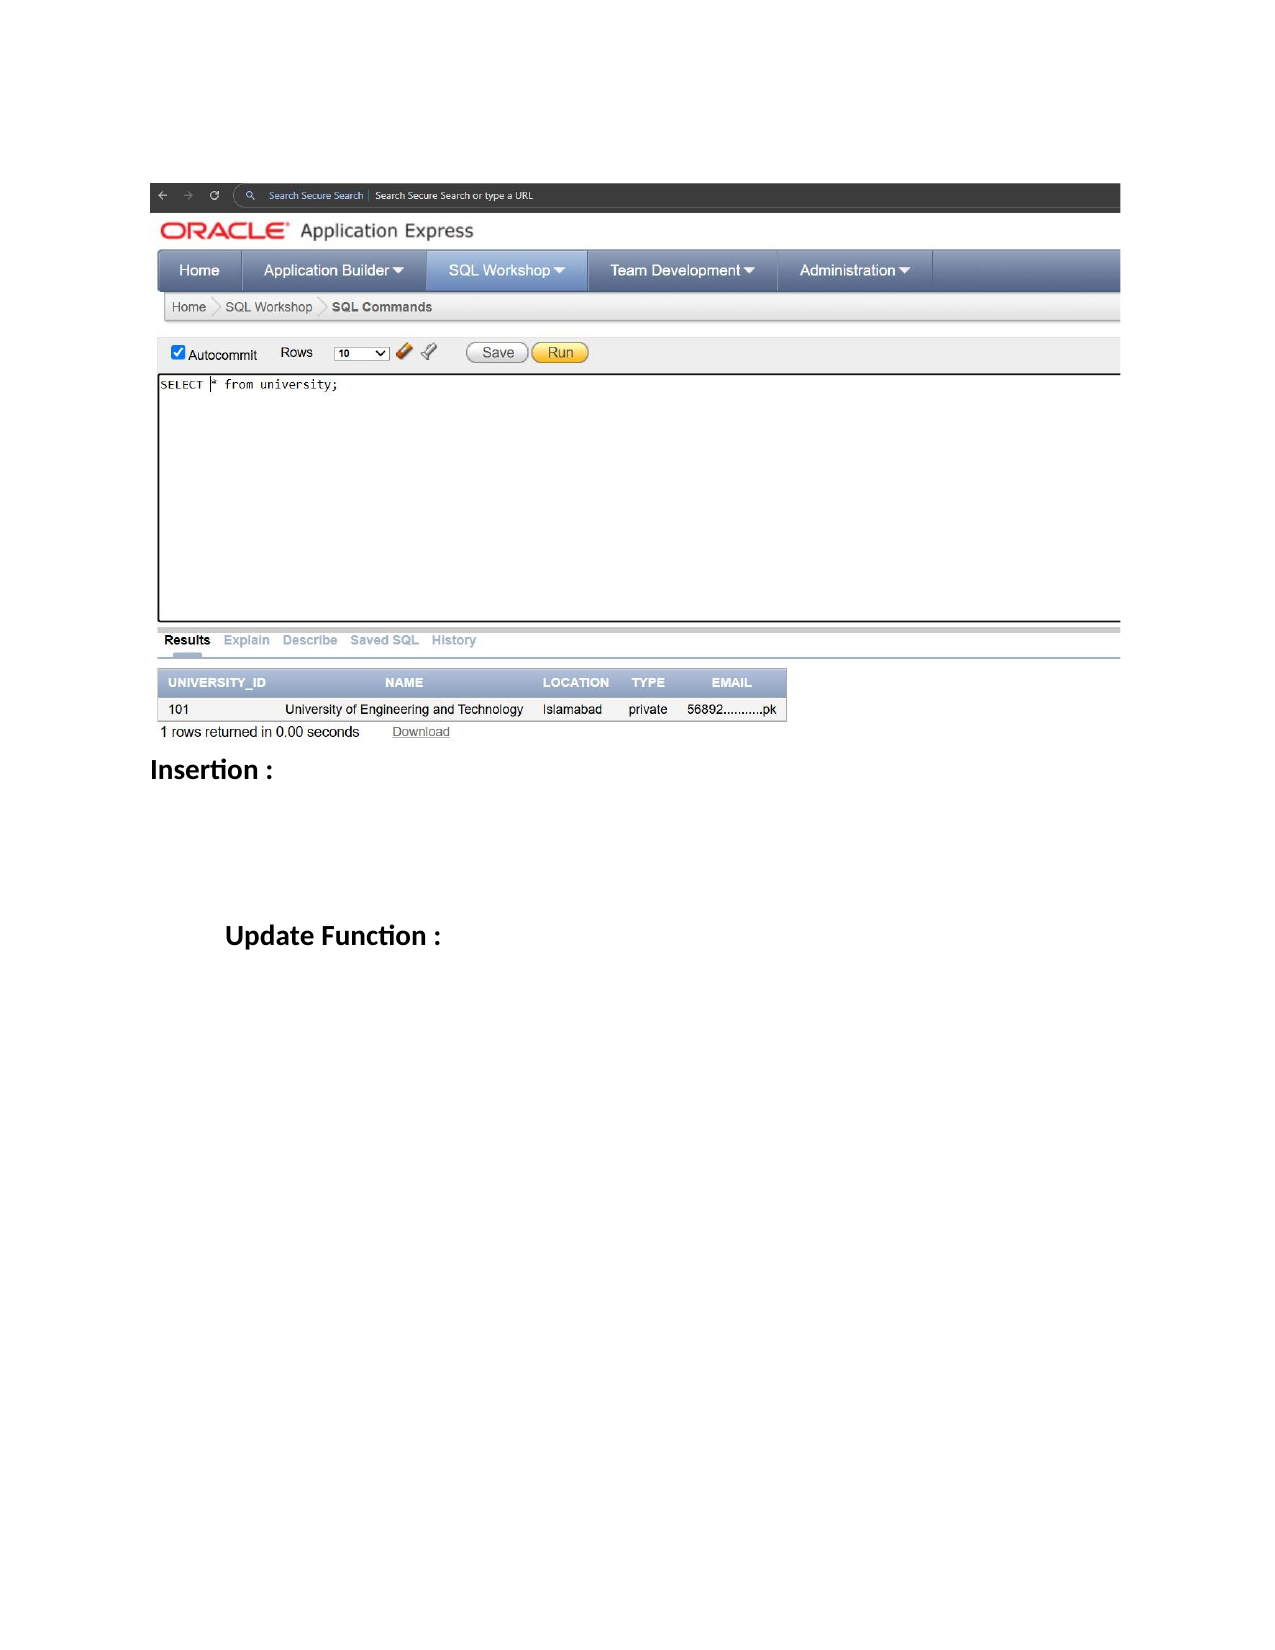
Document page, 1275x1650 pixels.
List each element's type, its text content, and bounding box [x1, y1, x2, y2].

text Update Function : [225, 917, 1200, 953]
picture [150, 183, 1121, 748]
